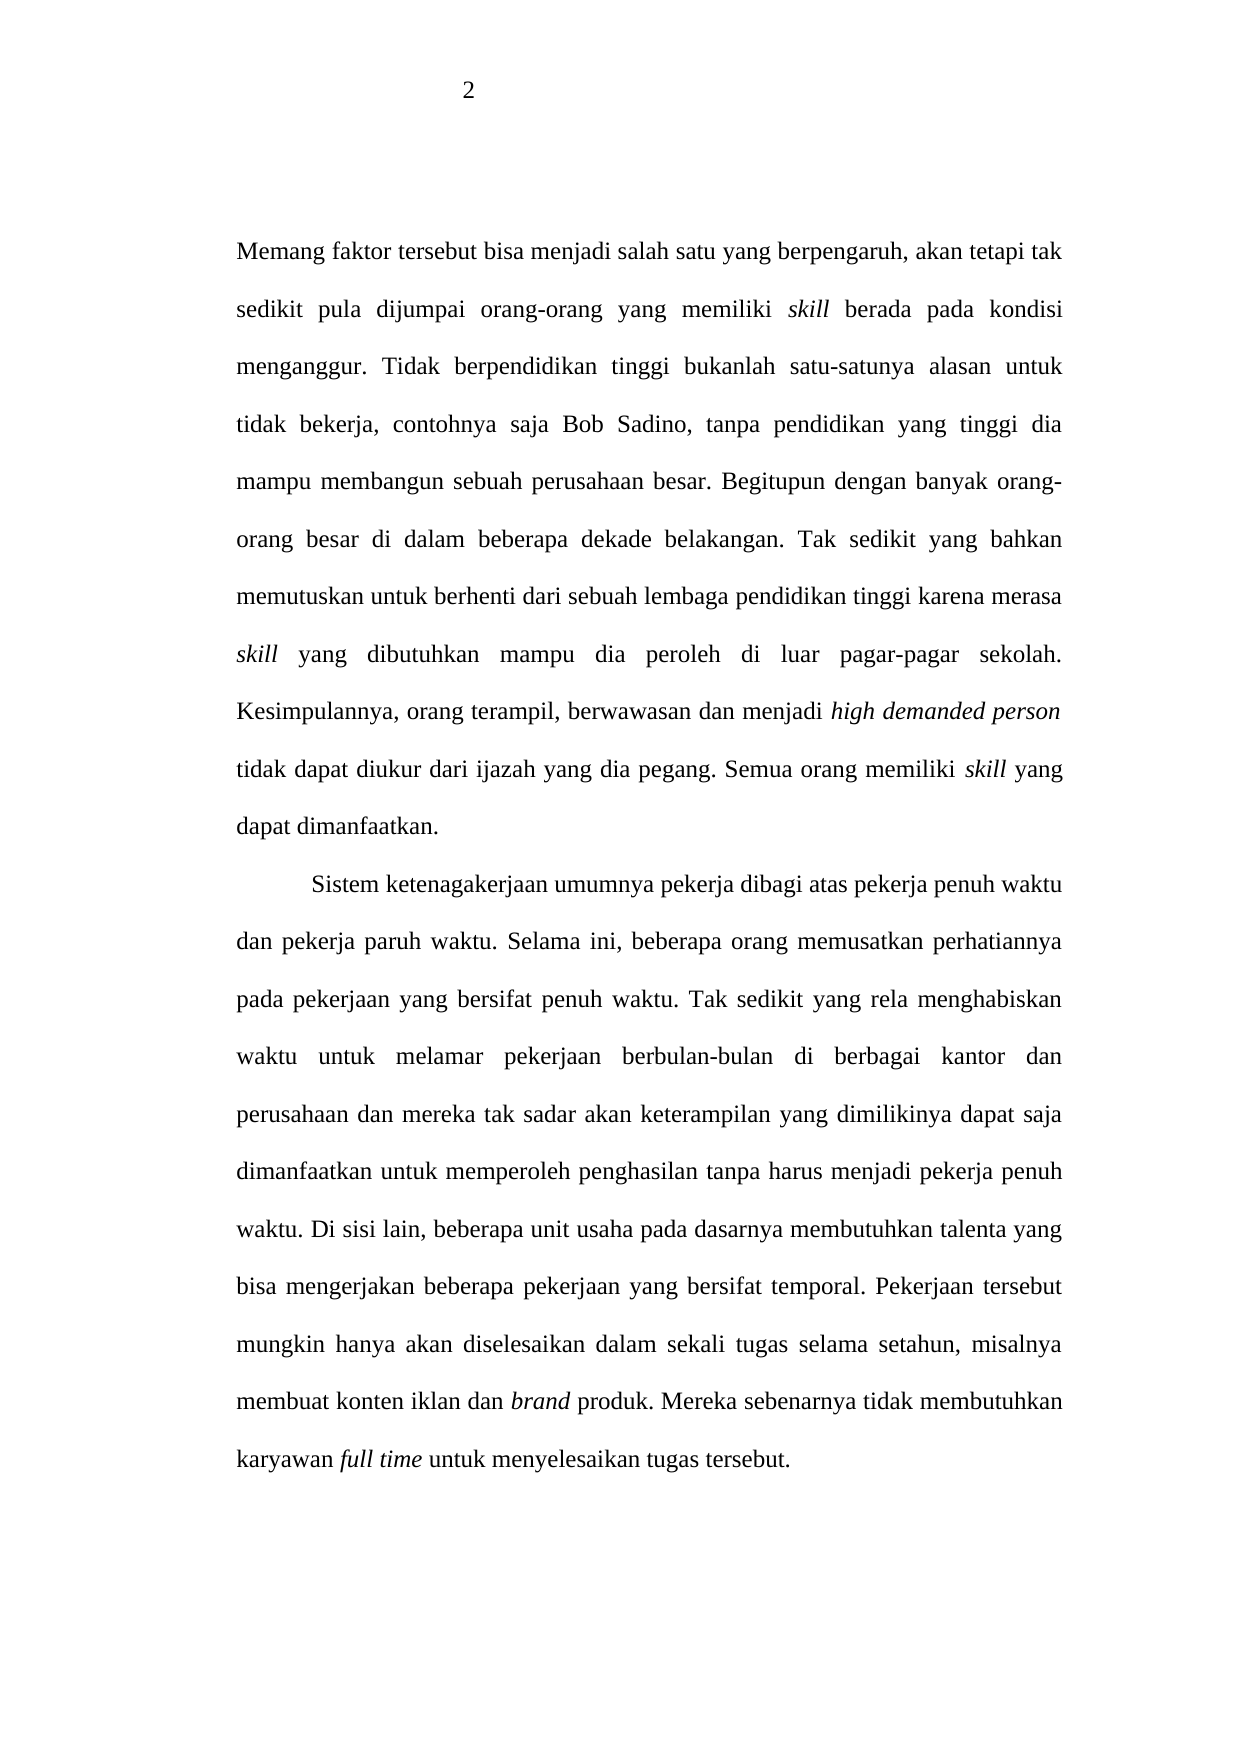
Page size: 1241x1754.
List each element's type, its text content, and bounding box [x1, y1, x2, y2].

text Memang faktor tersebut bisa menjadi salah satu yang berpengaruh, akan tetapi tak sedikit pula dijumpai orang-orang yang memiliki skill berada pada kondisi menganggur. Tidak berpendidikan tinggi bukanlah satu-satunya alasan untuk tidak bekerja, contohnya saja Bob Sadino, tanpa pendidikan yang tinggi dia mampu membangun sebuah perusahaan besar. Begitupun dengan banyak orang-orang besar di dalam beberapa dekade belakangan. Tak sedikit yang bahkan memutuskan untuk berhenti dari sebuah lembaga pendidikan tinggi karena merasa skill yang dibutuhkan mampu dia peroleh di luar pagar-pagar sekolah. Kesimpulannya, orang terampil, berwawasan dan menjadi high demanded person tidak dapat diukur dari ijazah yang dia pegang. Semua orang memiliki skill yang dapat dimanfaatkan. [236, 236, 1063, 840]
text Sistem ketenagakerjaan umumnya pekerja dibagi atas pekerja penuh waktu dan pekerja paruh waktu. Selama ini, beberapa orang memusatkan perhatiannya pada pekerjaan yang bersifat penuh waktu. Tak sedikit yang rela menghabiskan waktu untuk melamar pekerjaan berbulan-bulan di berbagai kantor dan perusahaan dan mereka tak sadar akan keterampilan yang dimilikinya dapat saja dimanfaatkan untuk memperoleh penghasilan tanpa harus menjadi pekerja penuh waktu. Di sisi lain, beberapa unit usaha pada dasarnya membutuhkan talenta yang bisa mengerjakan beberapa pekerjaan yang bersifat temporal. Pekerjaan tersebut mungkin hanya akan diselesaikan dalam sekali tugas selama setahun, misalnya membuat konten iklan dan brand produk. Mereka sebenarnya tidak membutuhkan karyawan full time untuk menyelesaikan tugas tersebut. [236, 869, 1063, 1472]
